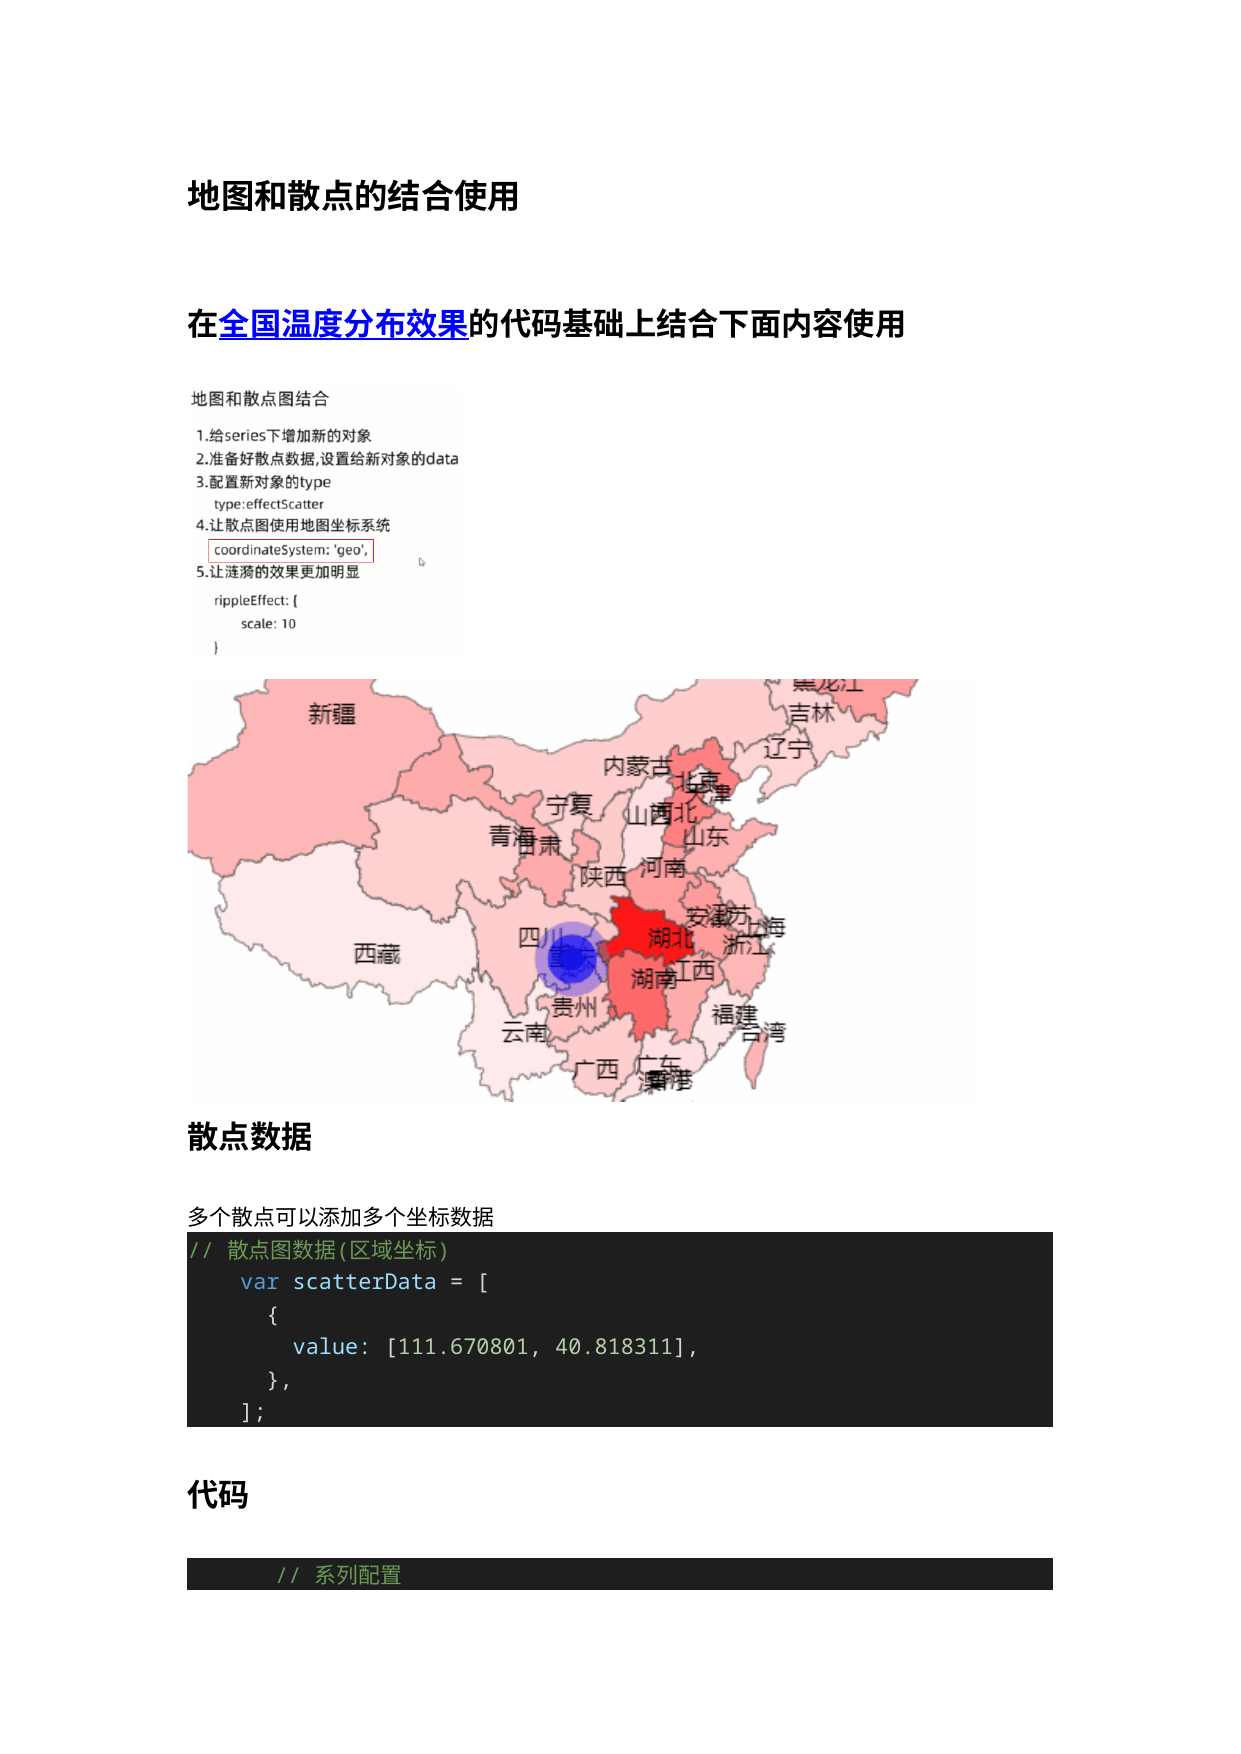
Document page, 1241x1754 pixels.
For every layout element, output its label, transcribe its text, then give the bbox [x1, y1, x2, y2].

text // 系列配置 [187, 1558, 1053, 1590]
text ]; [187, 1395, 1053, 1427]
picture [187, 387, 461, 656]
text }, [187, 1362, 1053, 1395]
picture [187, 679, 977, 1102]
subtitle 在全国温度分布效果的代码基础上结合下面内容使用 [187, 289, 1053, 354]
text value: [111.670801, 40.818311], [187, 1330, 1053, 1362]
text // 散点图数据(区域坐标) [187, 1232, 1053, 1265]
subtitle 散点数据 [187, 1102, 1053, 1167]
subtitle 地图和散点的结合使用 [187, 162, 1053, 227]
text { [187, 1297, 1053, 1330]
subtitle 代码 [187, 1460, 1053, 1525]
text 多个散点可以添加多个坐标数据 [187, 1200, 1053, 1232]
text var scatterData = [ [187, 1265, 1053, 1297]
